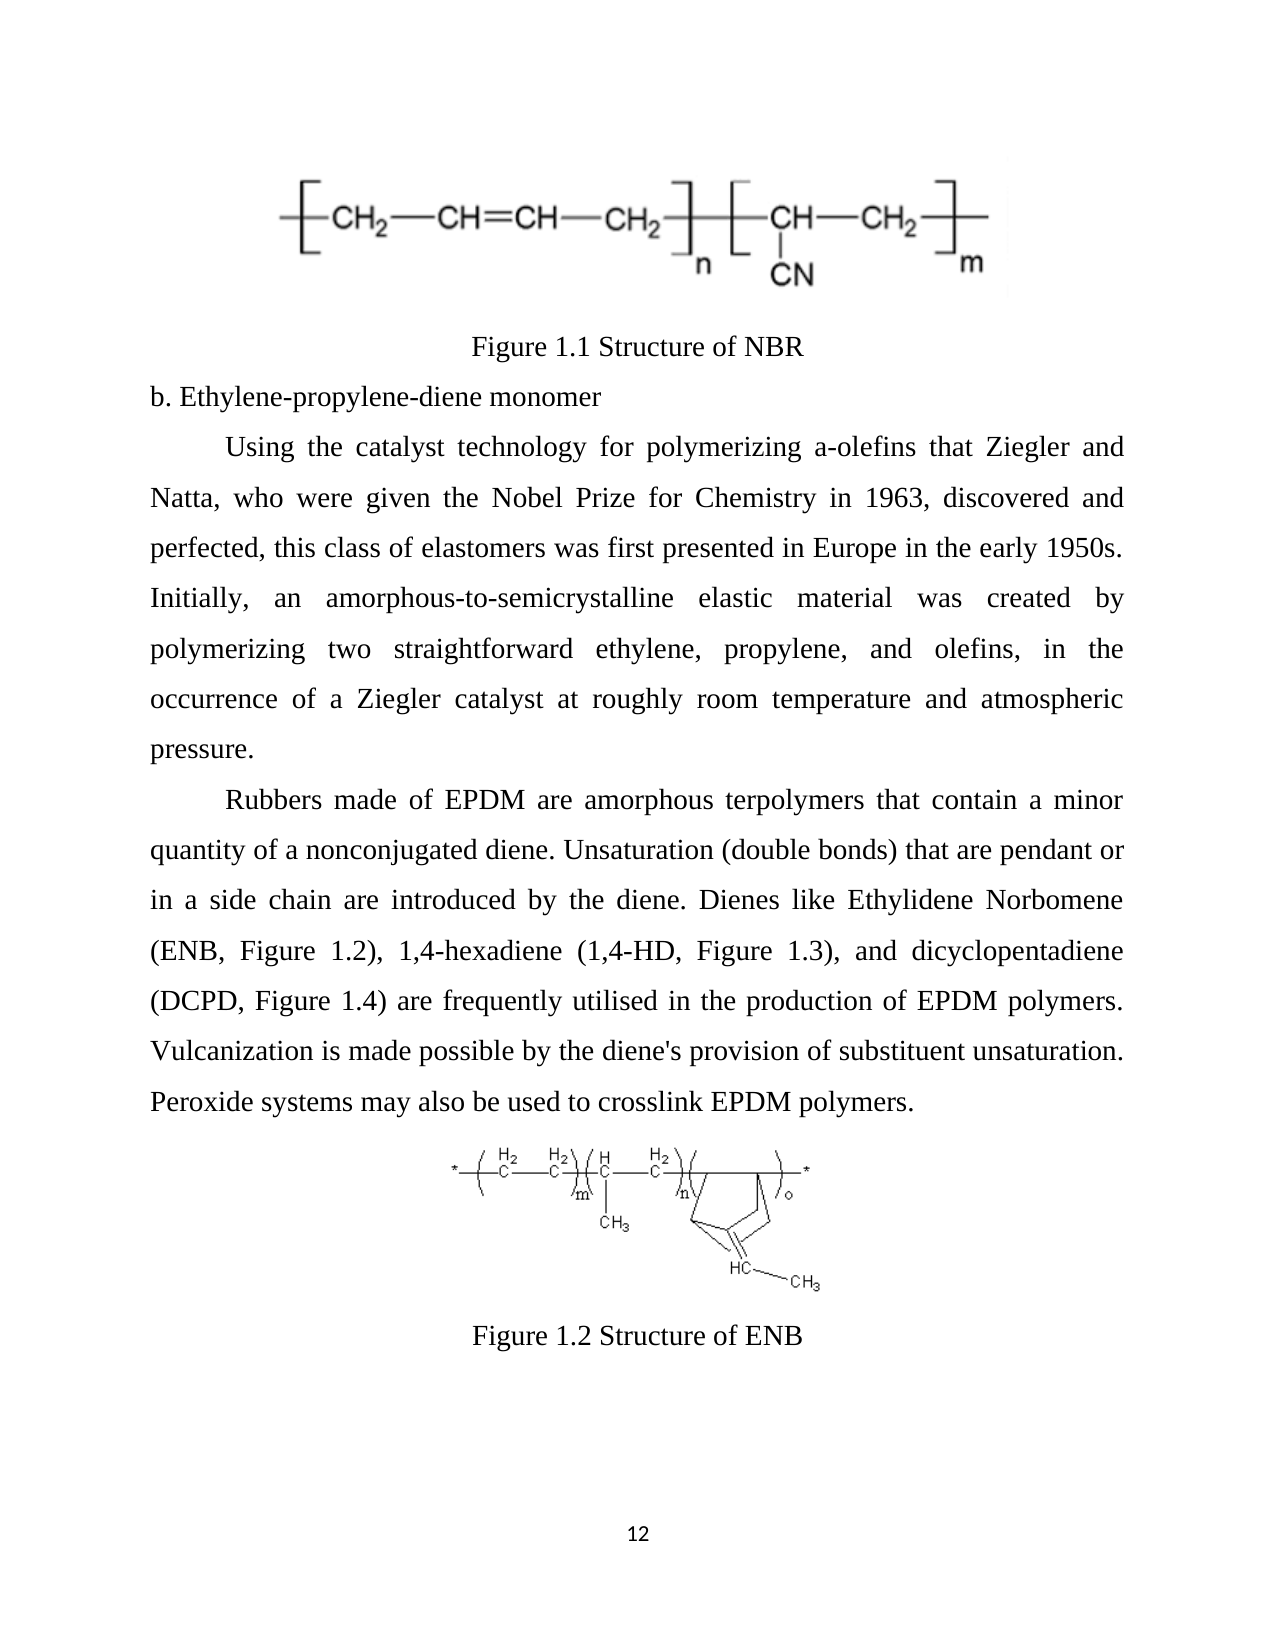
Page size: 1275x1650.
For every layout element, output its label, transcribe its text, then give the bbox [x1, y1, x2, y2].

text b. Ethylene-propylene-diene monomer [150, 379, 1125, 413]
picture [266, 150, 1009, 315]
text Figure 1.2 Structure of ENB [150, 1318, 1125, 1352]
text Rubbers made of EPDM are amorphous terpolymers that contain a minor quantity of a nonconjugated diene. Unsaturation (double bonds) that are pendant or in a side chain are introduced by the diene. Dienes like Ethylidene Norbomene (ENB, Figure 1.2), 1,4-hexadiene (1,4-HD, Figure 1.3), and dicyclopentadiene (DCPD, Figure 1.4) are frequently utilised in the production of EPDM polymers. Vulcanization is made possible by the diene's provision of substituent unsaturation. Peroxide systems may also be used to crosslink EPDM polymers. [150, 782, 1125, 1117]
text Using the catalyst technology for polymerizing a-olefins that Ziegler and Natta, who were given the Nobel Prize for Chemistry in 1963, discovered and perfected, this class of elastomers was first presented in Europe in the early 1950s. Initially, an amorphous-to-semicrystalline elastic material was created by polymerizing two straightforward ethylene, propylene, and olefins, in the occurrence of a Ziegler catalyst at roughly room temperature and atmospheric pressure. [150, 429, 1125, 765]
text Figure 1.1 Structure of NBR [150, 329, 1125, 362]
picture [448, 1133, 827, 1305]
